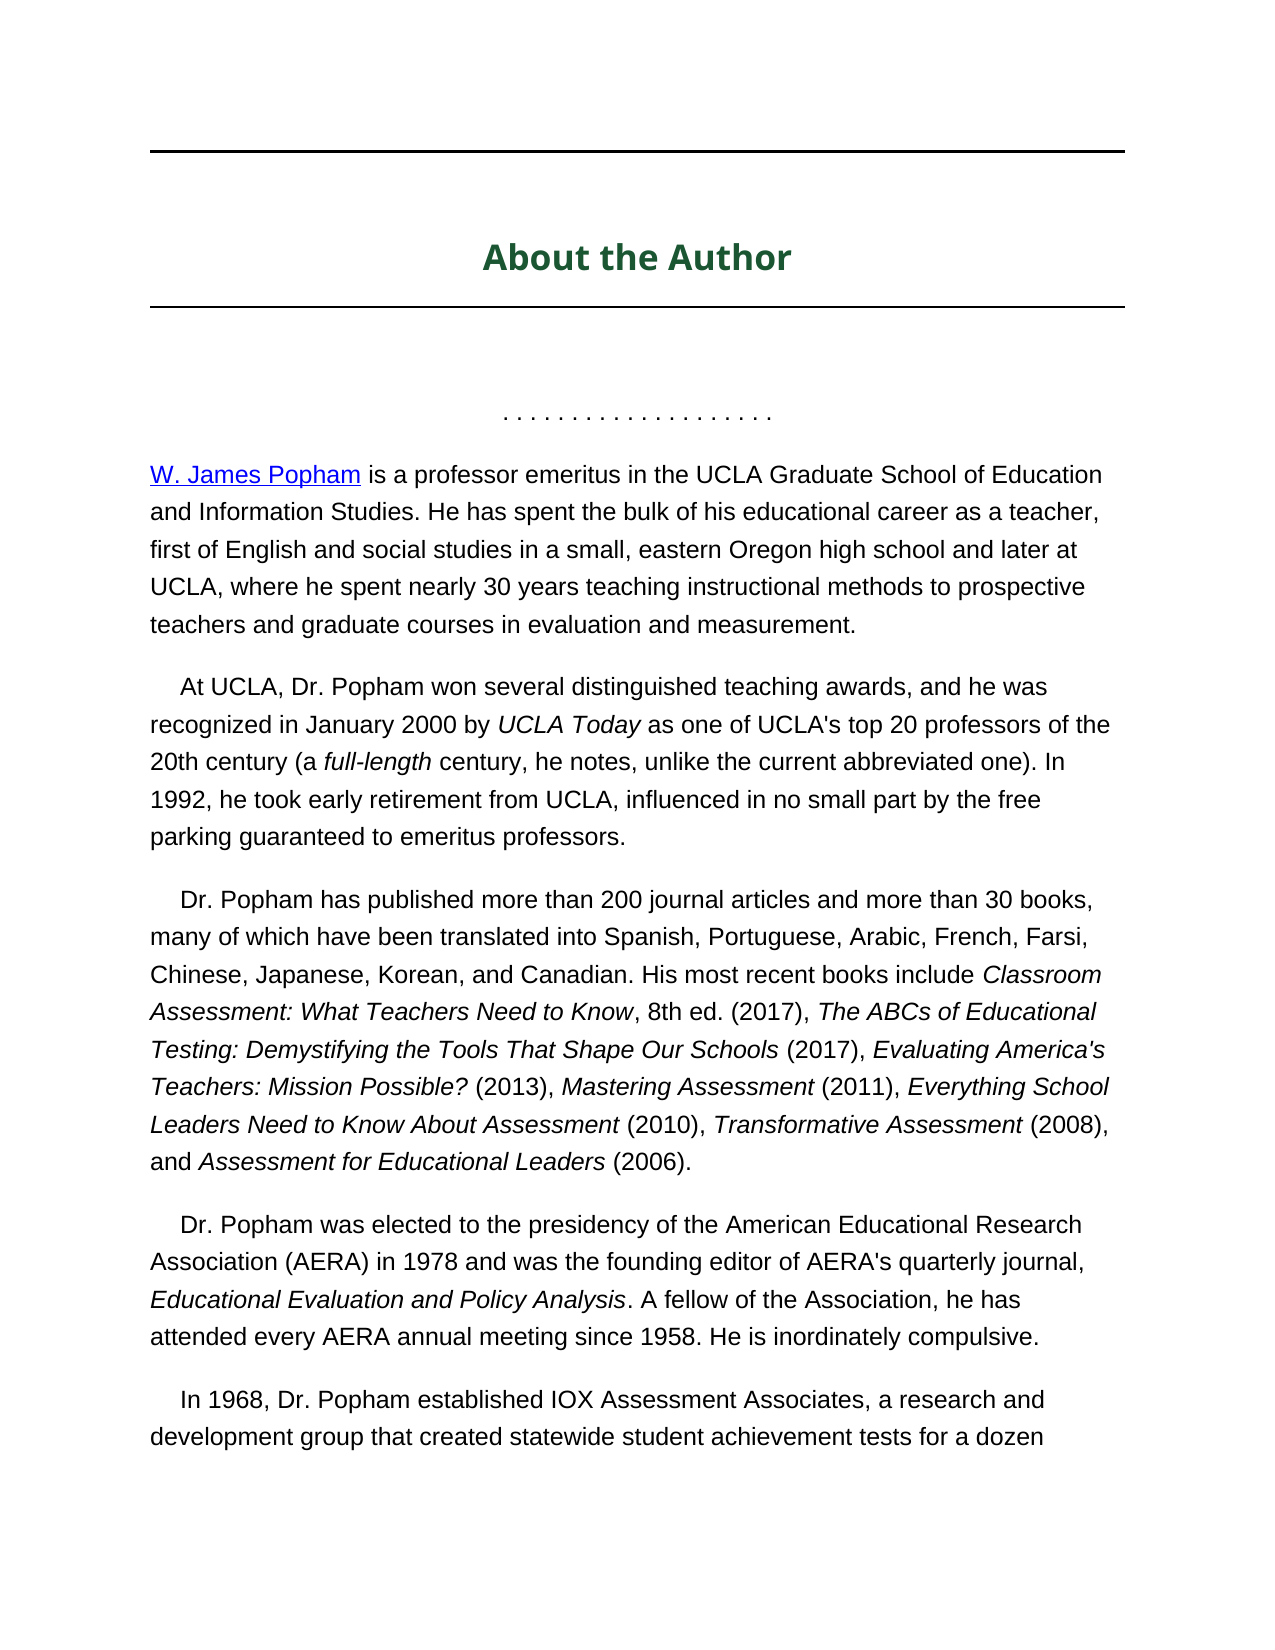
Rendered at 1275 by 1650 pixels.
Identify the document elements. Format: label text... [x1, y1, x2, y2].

text . . . . . . . . . . . . . . . . . . . . [150, 388, 1125, 426]
text Dr. Popham was elected to the presidency of the American Educational Research Association (AERA) in 1978 and was the founding editor of AERA's quarterly journal, Educational Evaluation and Policy Analysis. A fellow of the Association, he has attended every AERA annual meeting since 1958. He is inordinately compulsive. [150, 1201, 1125, 1351]
text Dr. Popham has published more than 200 journal articles and more than 30 books, many of which have been translated into Spanish, Portuguese, Arabic, French, Farsi, Chinese, Japanese, Korean, and Canadian. His most recent books include Classroom Assessment: What Teachers Need to Know, 8th ed. (2017), The ABCs of Educational Testing: Demystifying the Tools That Shape Our Schools (2017), Evaluating America's Teachers: Mission Possible? (2013), Mastering Assessment (2011), Everything School Leaders Need to Know About Assessment (2010), Transformative Assessment (2008), and Assessment for Educational Leaders (2006). [150, 876, 1125, 1176]
text About the Author [200, 233, 1075, 281]
text W. James Popham is a professor emeritus in the UCLA Graduate School of Education and Information Studies. He has spent the bulk of his educational career as a teacher, first of English and social studies in a small, eastern Oregon high school and later at UCLA, where he spent nearly 30 years teaching instructional methods to prospective teachers and graduate courses in evaluation and measurement. [150, 451, 1125, 638]
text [150, 1376, 1125, 1451]
text At UCLA, Dr. Popham won several distinguished teaching awards, and he was recognized in January 2000 by UCLA Today as one of UCLA's top 20 professors of the 20th century (a full-length century, he notes, unlike the current abbreviated one). In 1992, he took early retirement from UCLA, influenced in no small part by the free parking guaranteed to emeritus professors. [150, 663, 1125, 851]
